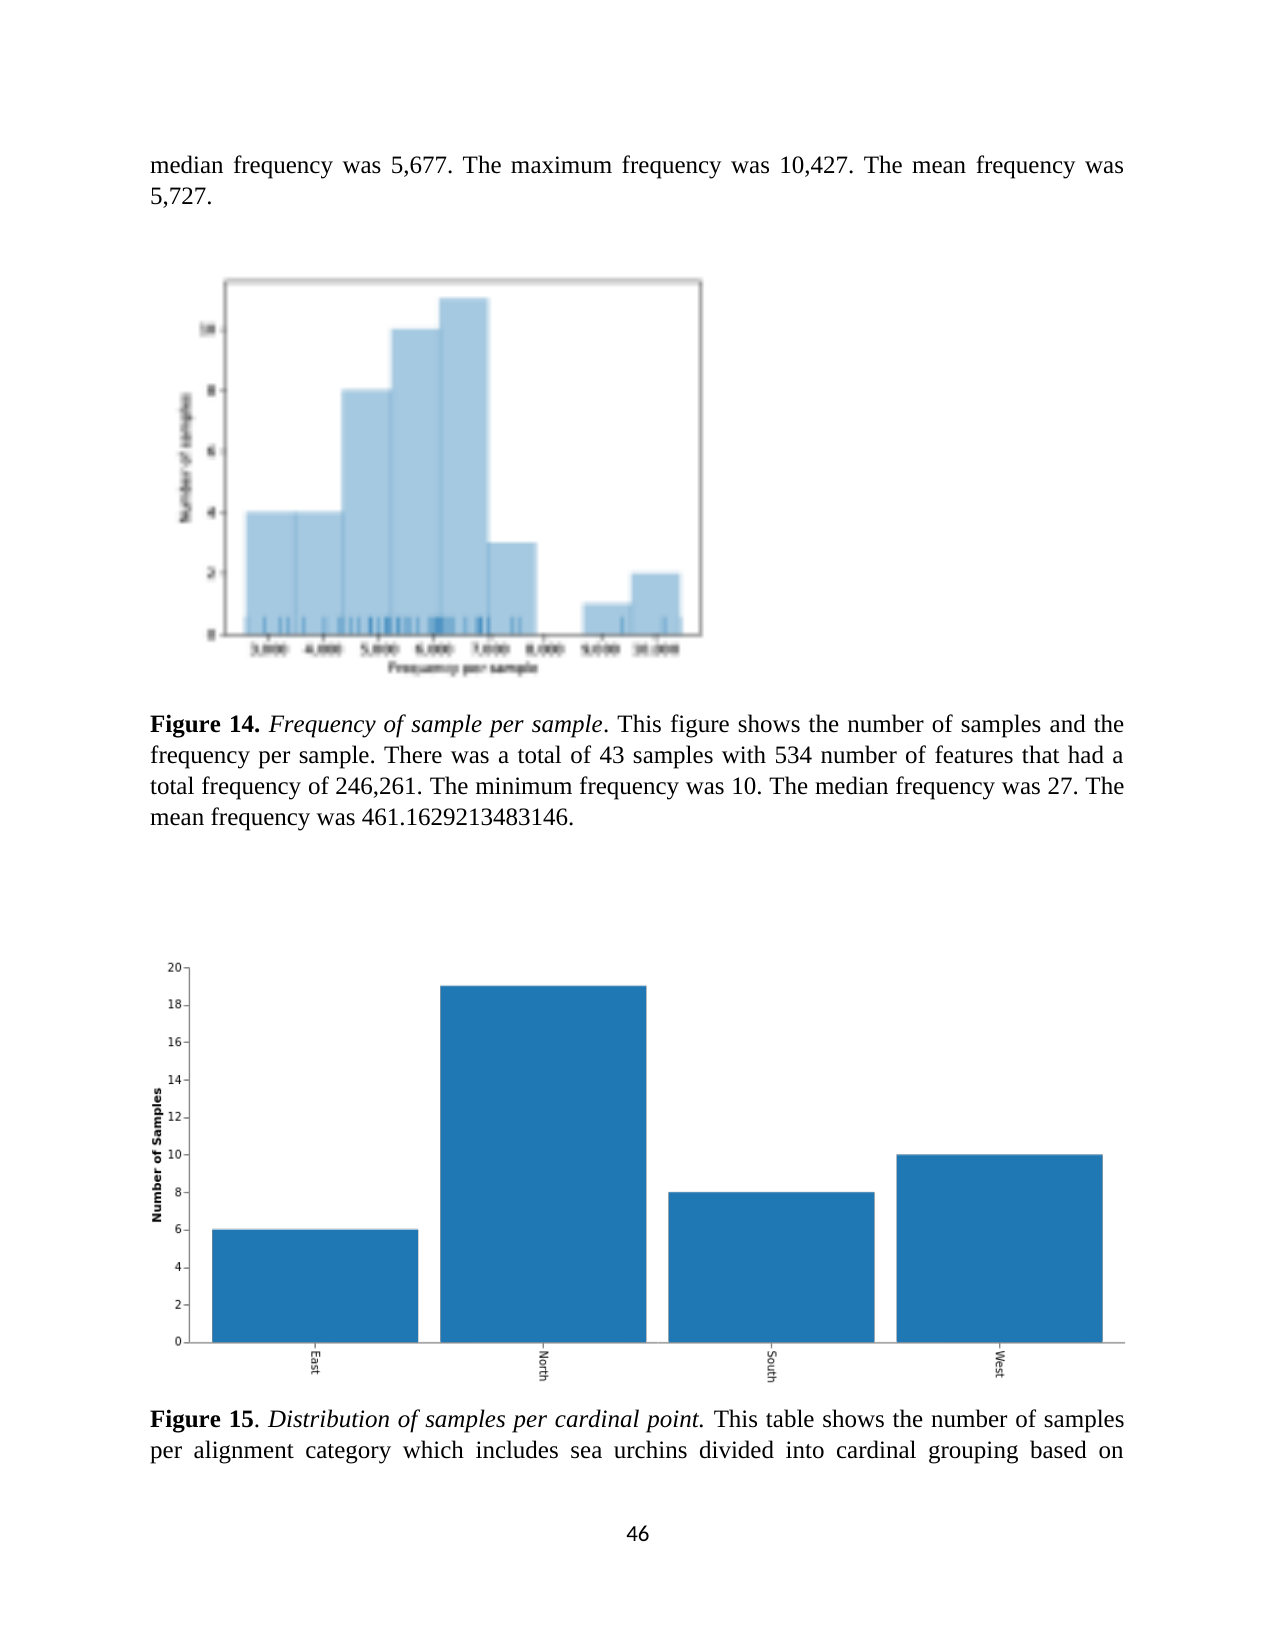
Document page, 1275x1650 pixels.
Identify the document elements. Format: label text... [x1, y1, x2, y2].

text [150, 1404, 1125, 1463]
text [150, 150, 1125, 210]
text Figure 14. Frequency of sample per sample. This figure shows the number of samples and the frequency per sample. There was a total of 43 samples with 534 number of features that had a total frequency of 246,261. The minimum frequency was 10. The median frequency was 27. The mean frequency was 461.1629213483146. [150, 709, 1125, 831]
picture [150, 945, 1125, 1385]
